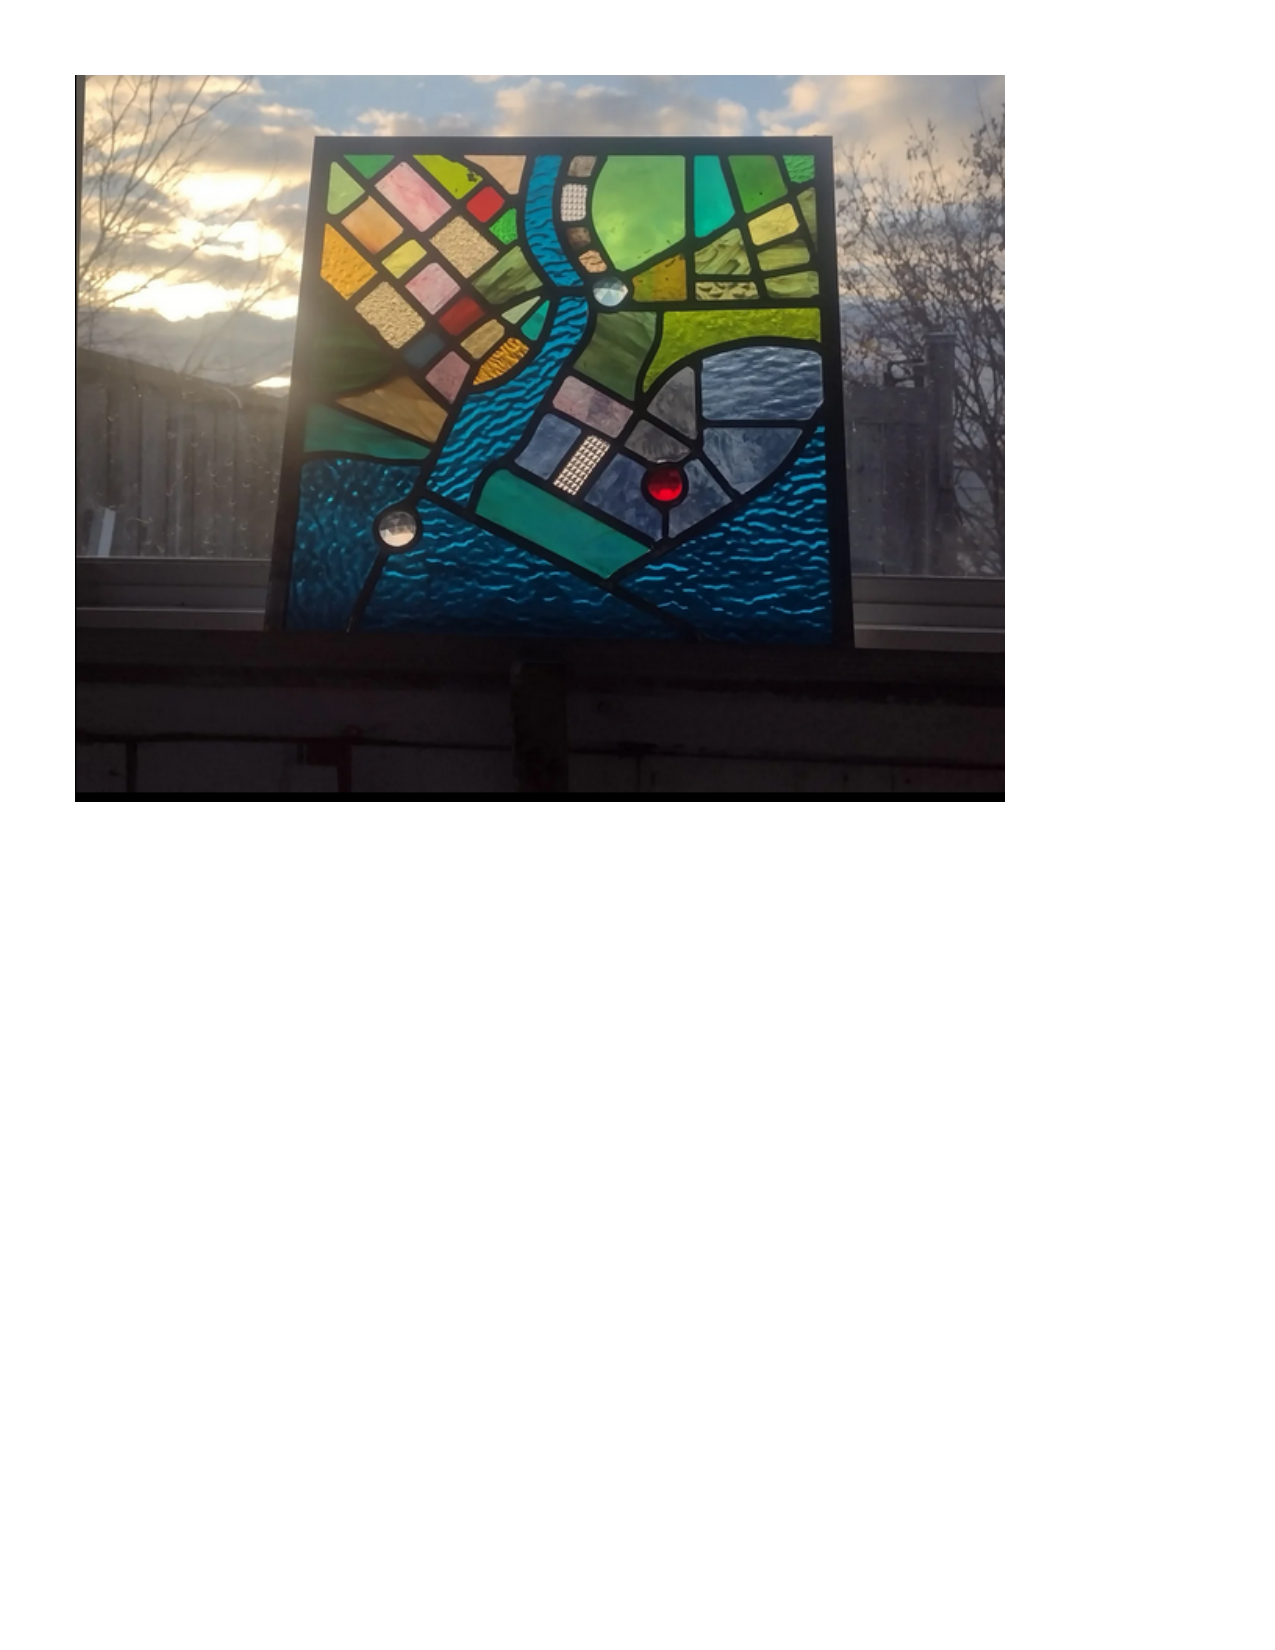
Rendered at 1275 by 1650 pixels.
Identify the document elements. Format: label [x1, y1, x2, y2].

picture [75, 75, 1005, 802]
